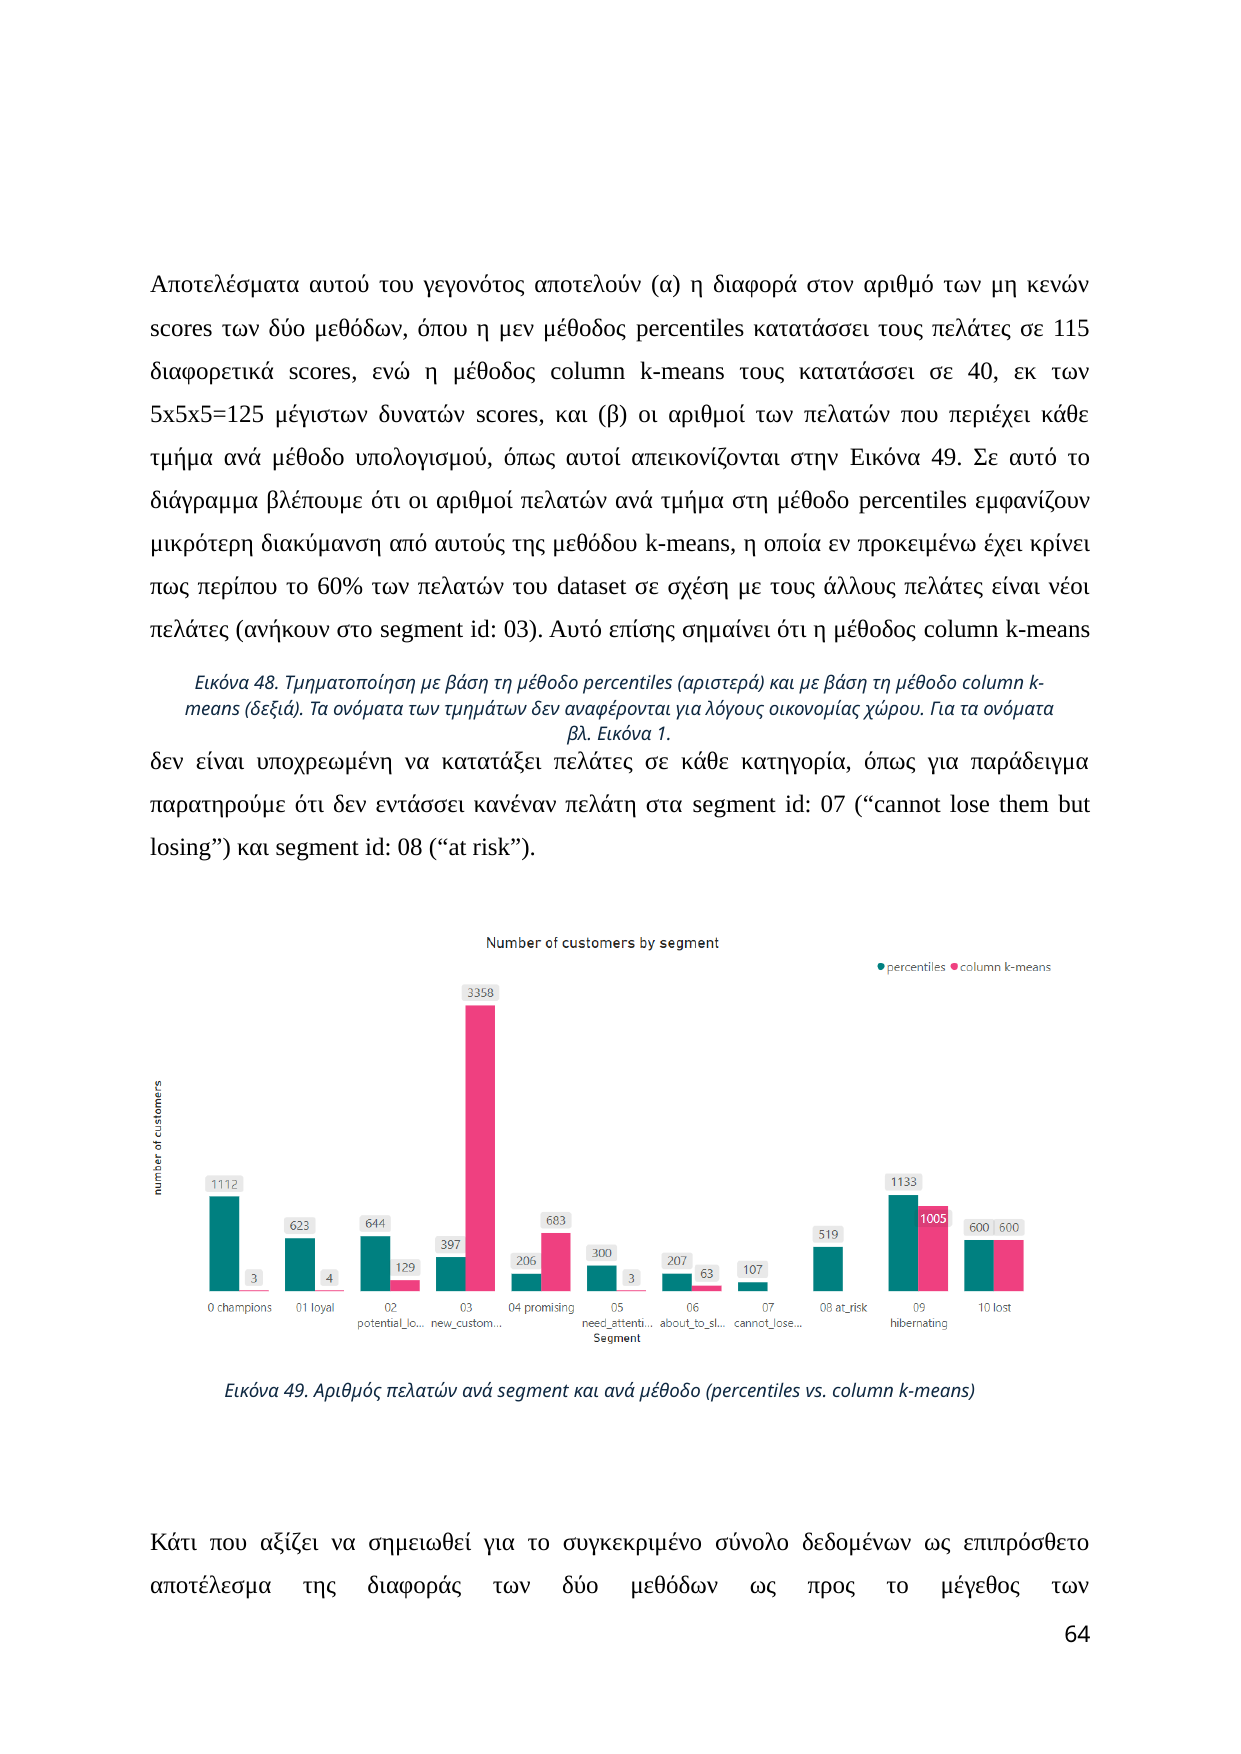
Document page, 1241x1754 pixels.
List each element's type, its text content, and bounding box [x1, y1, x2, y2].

text Αποτελέσματα αυτού του γεγονότος αποτελούν (α) η διαφορά στον αριθμό των μη κενών scores των δύο μεθόδων, όπου η μεν μέθοδος percentiles κατατάσσει τους πελάτες σε 115 διαφορετικά scores, ενώ η μέθοδος column k-means τους κατατάσσει σε 40, εκ των 5x5x5=125 μέγιστων δυνατών scores, και (β) οι αριθμοί των πελατών που περιέχει κάθε τμήμα ανά μέθοδο υπολογισμού, όπως αυτοί απεικονίζονται στην Εικόνα 49. Σε αυτό το διάγραμμα βλέπουμε ότι οι αριθμοί πελατών ανά τμήμα στη μέθοδο percentiles εμφανίζουν μικρότερη διακύμανση από αυτούς της μεθόδου k-means, η οποία εν προκειμένω έχει κρίνει πως περίπου το 60% των πελατών του dataset σε σχέση με τους άλλους πελάτες είναι νέοι πελάτες (ανήκουν στο segment id: 03). Αυτό επίσης σημαίνει ότι η μέθοδος column k-means δεν είναι υποχρεωμένη να κατατάξει πελάτες σε κάθε κατηγορία, όπως για παράδειγμα παρατηρούμε ότι δεν εντάσσει κανέναν πελάτη στα segment id: 07 (“cannot lose them but losing”) και segment id: 08 (“at risk”). [150, 269, 1090, 861]
picture [150, 927, 1054, 1344]
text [150, 1527, 1090, 1599]
